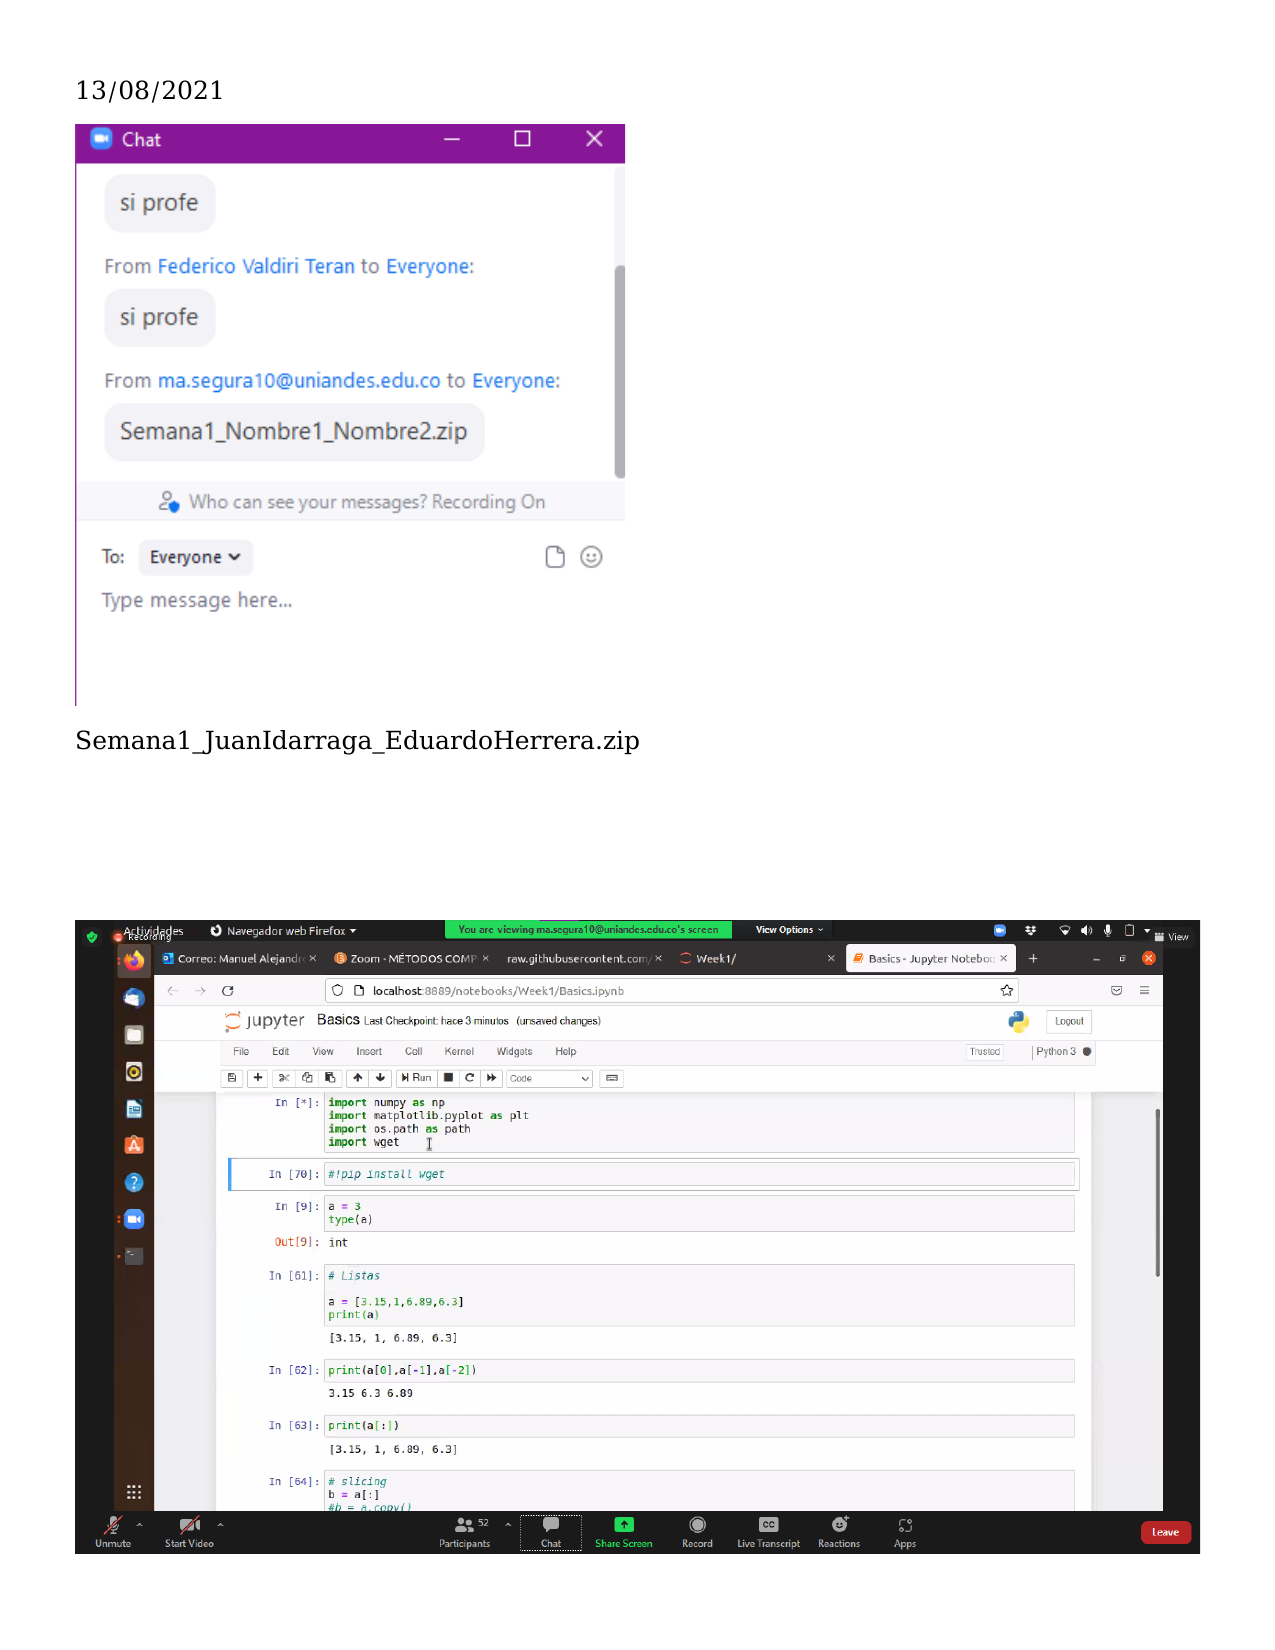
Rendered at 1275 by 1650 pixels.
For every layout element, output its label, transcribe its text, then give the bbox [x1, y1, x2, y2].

text 13/08/2021 [75, 75, 1200, 105]
picture [75, 920, 1200, 1554]
text Semana1_JuanIdarraga_EduardoHerrera.zip [75, 724, 1200, 754]
picture [75, 124, 625, 706]
